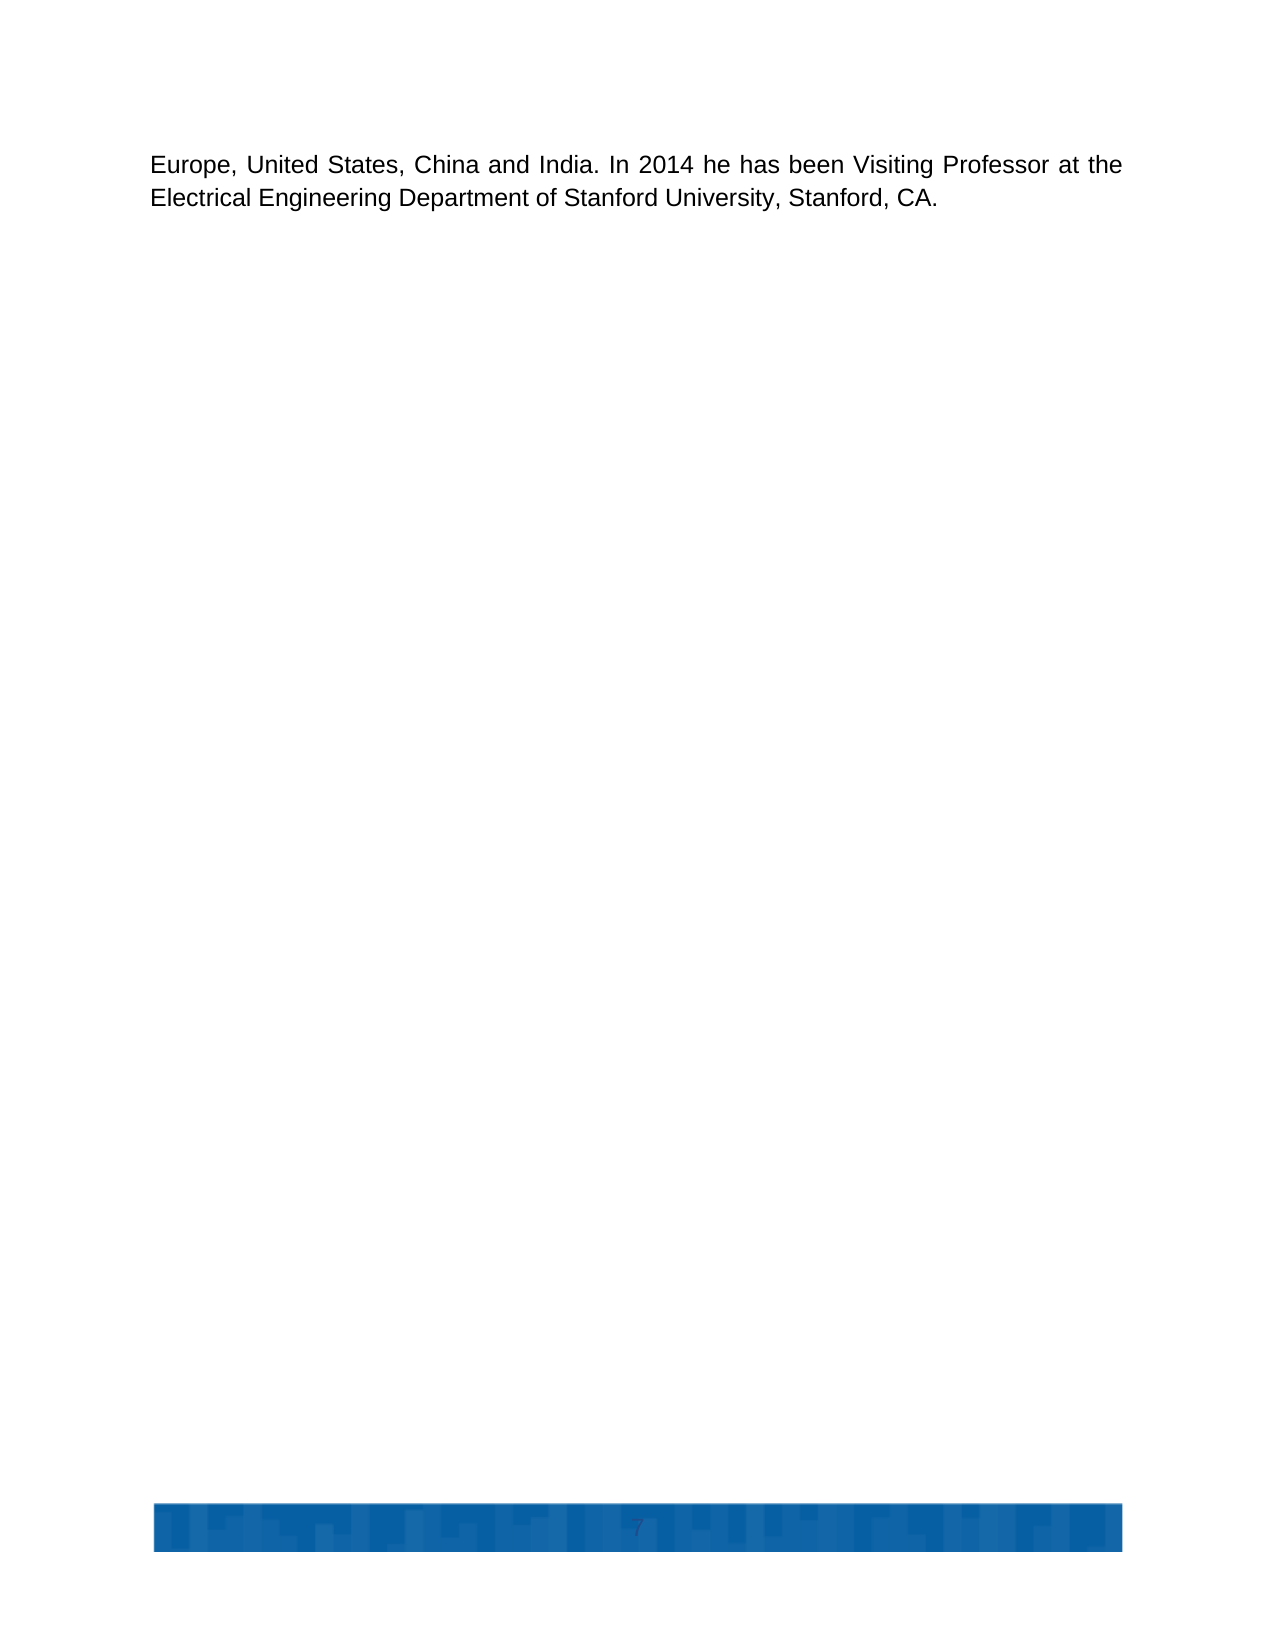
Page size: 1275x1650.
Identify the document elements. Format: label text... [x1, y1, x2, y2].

picture [153, 1503, 1123, 1552]
